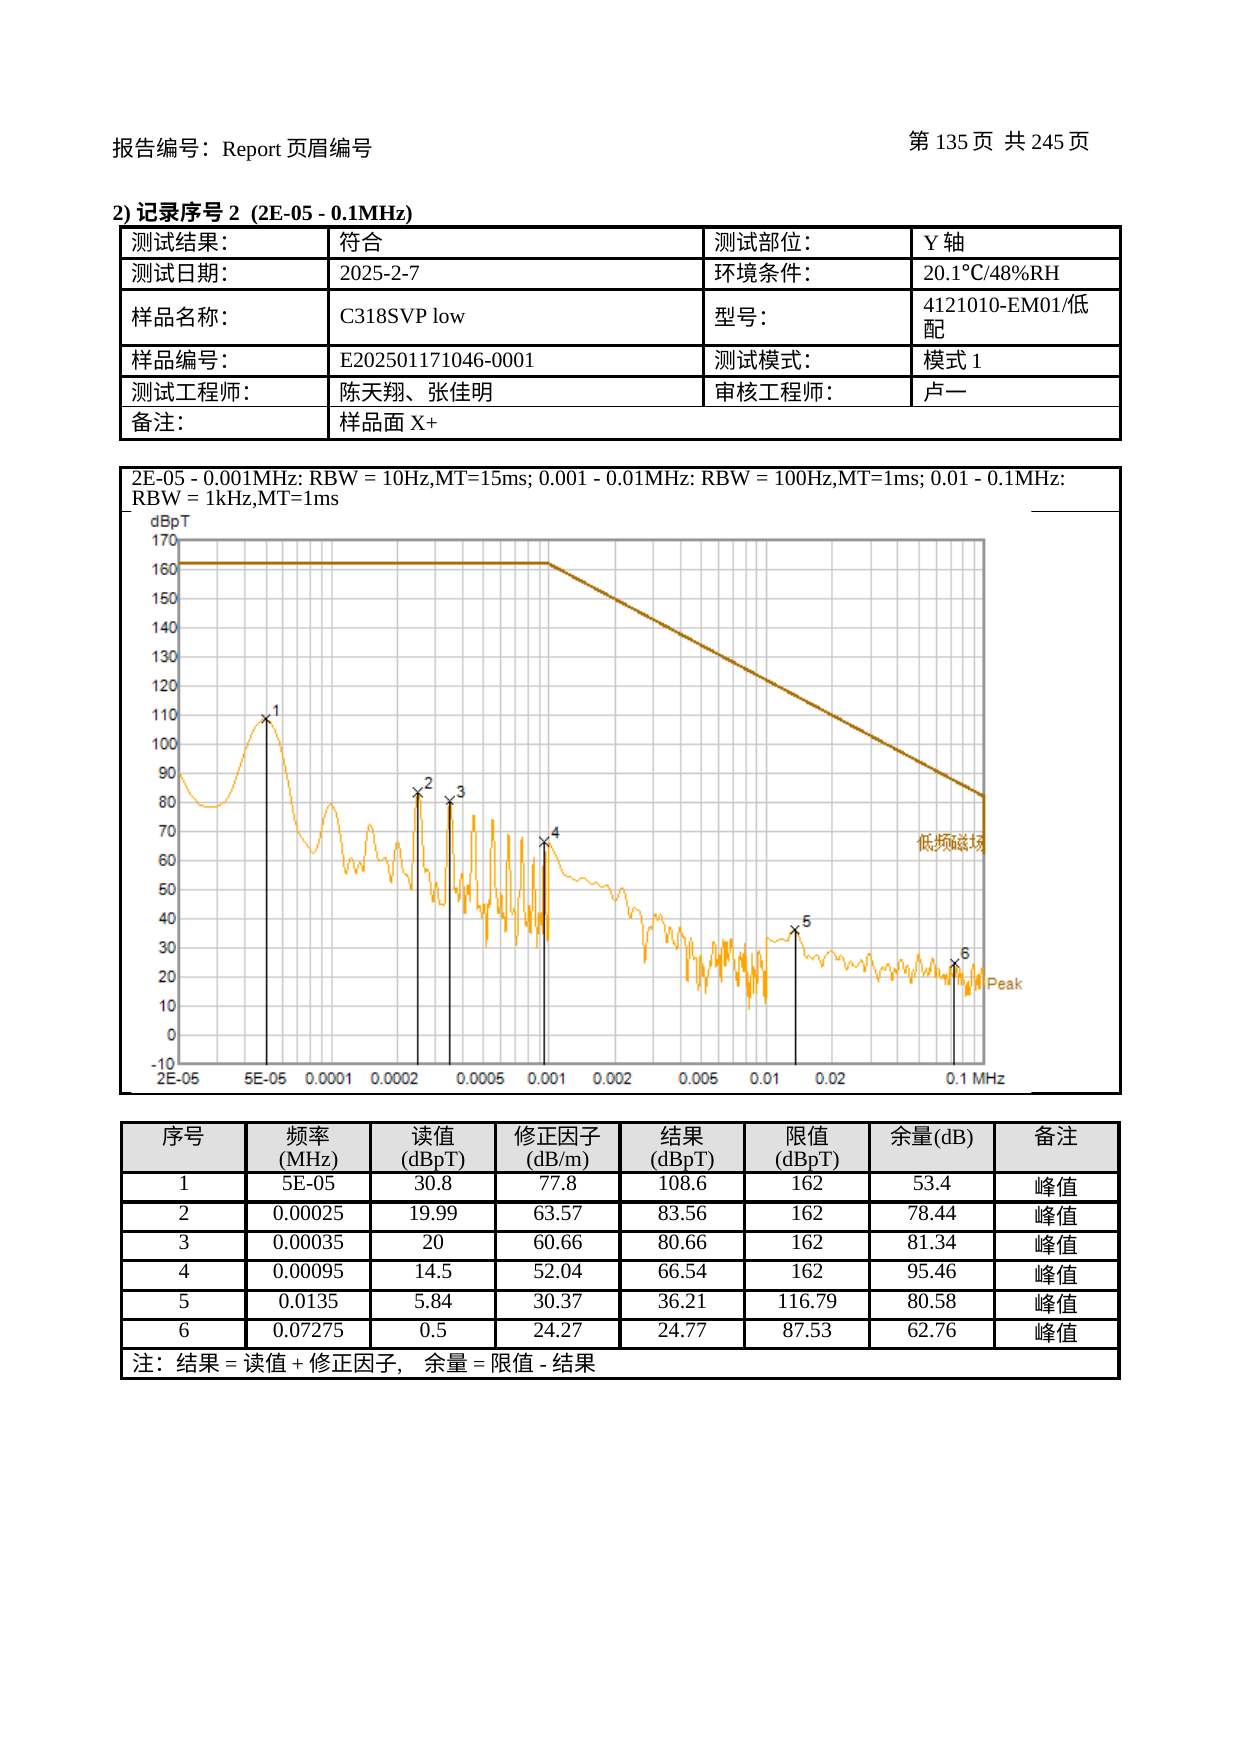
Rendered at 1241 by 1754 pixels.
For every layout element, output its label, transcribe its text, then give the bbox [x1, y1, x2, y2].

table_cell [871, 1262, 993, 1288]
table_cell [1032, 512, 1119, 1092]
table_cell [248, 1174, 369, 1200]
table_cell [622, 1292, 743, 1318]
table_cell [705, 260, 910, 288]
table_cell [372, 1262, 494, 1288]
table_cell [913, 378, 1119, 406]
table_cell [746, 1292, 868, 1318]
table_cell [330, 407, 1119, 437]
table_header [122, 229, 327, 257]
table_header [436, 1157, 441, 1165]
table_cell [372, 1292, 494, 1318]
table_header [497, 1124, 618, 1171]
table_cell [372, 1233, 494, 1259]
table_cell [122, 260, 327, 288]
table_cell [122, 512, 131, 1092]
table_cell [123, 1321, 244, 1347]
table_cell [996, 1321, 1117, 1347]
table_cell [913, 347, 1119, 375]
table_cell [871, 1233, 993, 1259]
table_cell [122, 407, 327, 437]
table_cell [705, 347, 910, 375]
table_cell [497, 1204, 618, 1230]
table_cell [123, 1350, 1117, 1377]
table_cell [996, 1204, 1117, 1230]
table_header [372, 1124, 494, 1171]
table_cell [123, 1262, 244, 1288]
text 2) 记录序号 2 (2E-05 - 0.1MHz) [112, 199, 1128, 225]
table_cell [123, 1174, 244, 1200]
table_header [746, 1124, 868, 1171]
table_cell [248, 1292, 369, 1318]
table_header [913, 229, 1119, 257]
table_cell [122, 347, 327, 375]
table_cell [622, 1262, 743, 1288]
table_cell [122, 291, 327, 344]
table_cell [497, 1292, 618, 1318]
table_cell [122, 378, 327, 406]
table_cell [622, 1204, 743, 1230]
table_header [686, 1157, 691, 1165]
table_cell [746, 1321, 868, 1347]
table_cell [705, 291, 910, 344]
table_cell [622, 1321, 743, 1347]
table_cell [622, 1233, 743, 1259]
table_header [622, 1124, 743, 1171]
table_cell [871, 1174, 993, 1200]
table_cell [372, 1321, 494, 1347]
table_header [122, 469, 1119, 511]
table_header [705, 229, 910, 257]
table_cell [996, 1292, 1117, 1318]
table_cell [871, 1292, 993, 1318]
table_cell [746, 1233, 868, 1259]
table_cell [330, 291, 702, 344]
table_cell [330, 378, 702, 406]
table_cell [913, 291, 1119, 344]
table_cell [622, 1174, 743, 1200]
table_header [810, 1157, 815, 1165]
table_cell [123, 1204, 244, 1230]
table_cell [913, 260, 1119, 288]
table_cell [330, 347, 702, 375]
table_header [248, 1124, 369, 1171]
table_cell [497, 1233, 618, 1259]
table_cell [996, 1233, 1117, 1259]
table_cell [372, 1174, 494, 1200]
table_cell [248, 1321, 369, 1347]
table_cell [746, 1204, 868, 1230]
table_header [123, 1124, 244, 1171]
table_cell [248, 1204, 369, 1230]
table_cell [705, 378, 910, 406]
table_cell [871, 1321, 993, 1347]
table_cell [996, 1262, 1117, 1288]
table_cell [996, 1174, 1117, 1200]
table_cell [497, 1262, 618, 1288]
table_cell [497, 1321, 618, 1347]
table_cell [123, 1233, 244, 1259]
picture [131, 511, 1032, 1093]
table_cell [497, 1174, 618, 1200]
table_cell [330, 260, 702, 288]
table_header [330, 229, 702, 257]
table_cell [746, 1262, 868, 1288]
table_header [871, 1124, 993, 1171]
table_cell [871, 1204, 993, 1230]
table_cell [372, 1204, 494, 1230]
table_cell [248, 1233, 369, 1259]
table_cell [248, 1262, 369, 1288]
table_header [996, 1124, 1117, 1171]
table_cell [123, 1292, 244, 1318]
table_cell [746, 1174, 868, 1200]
